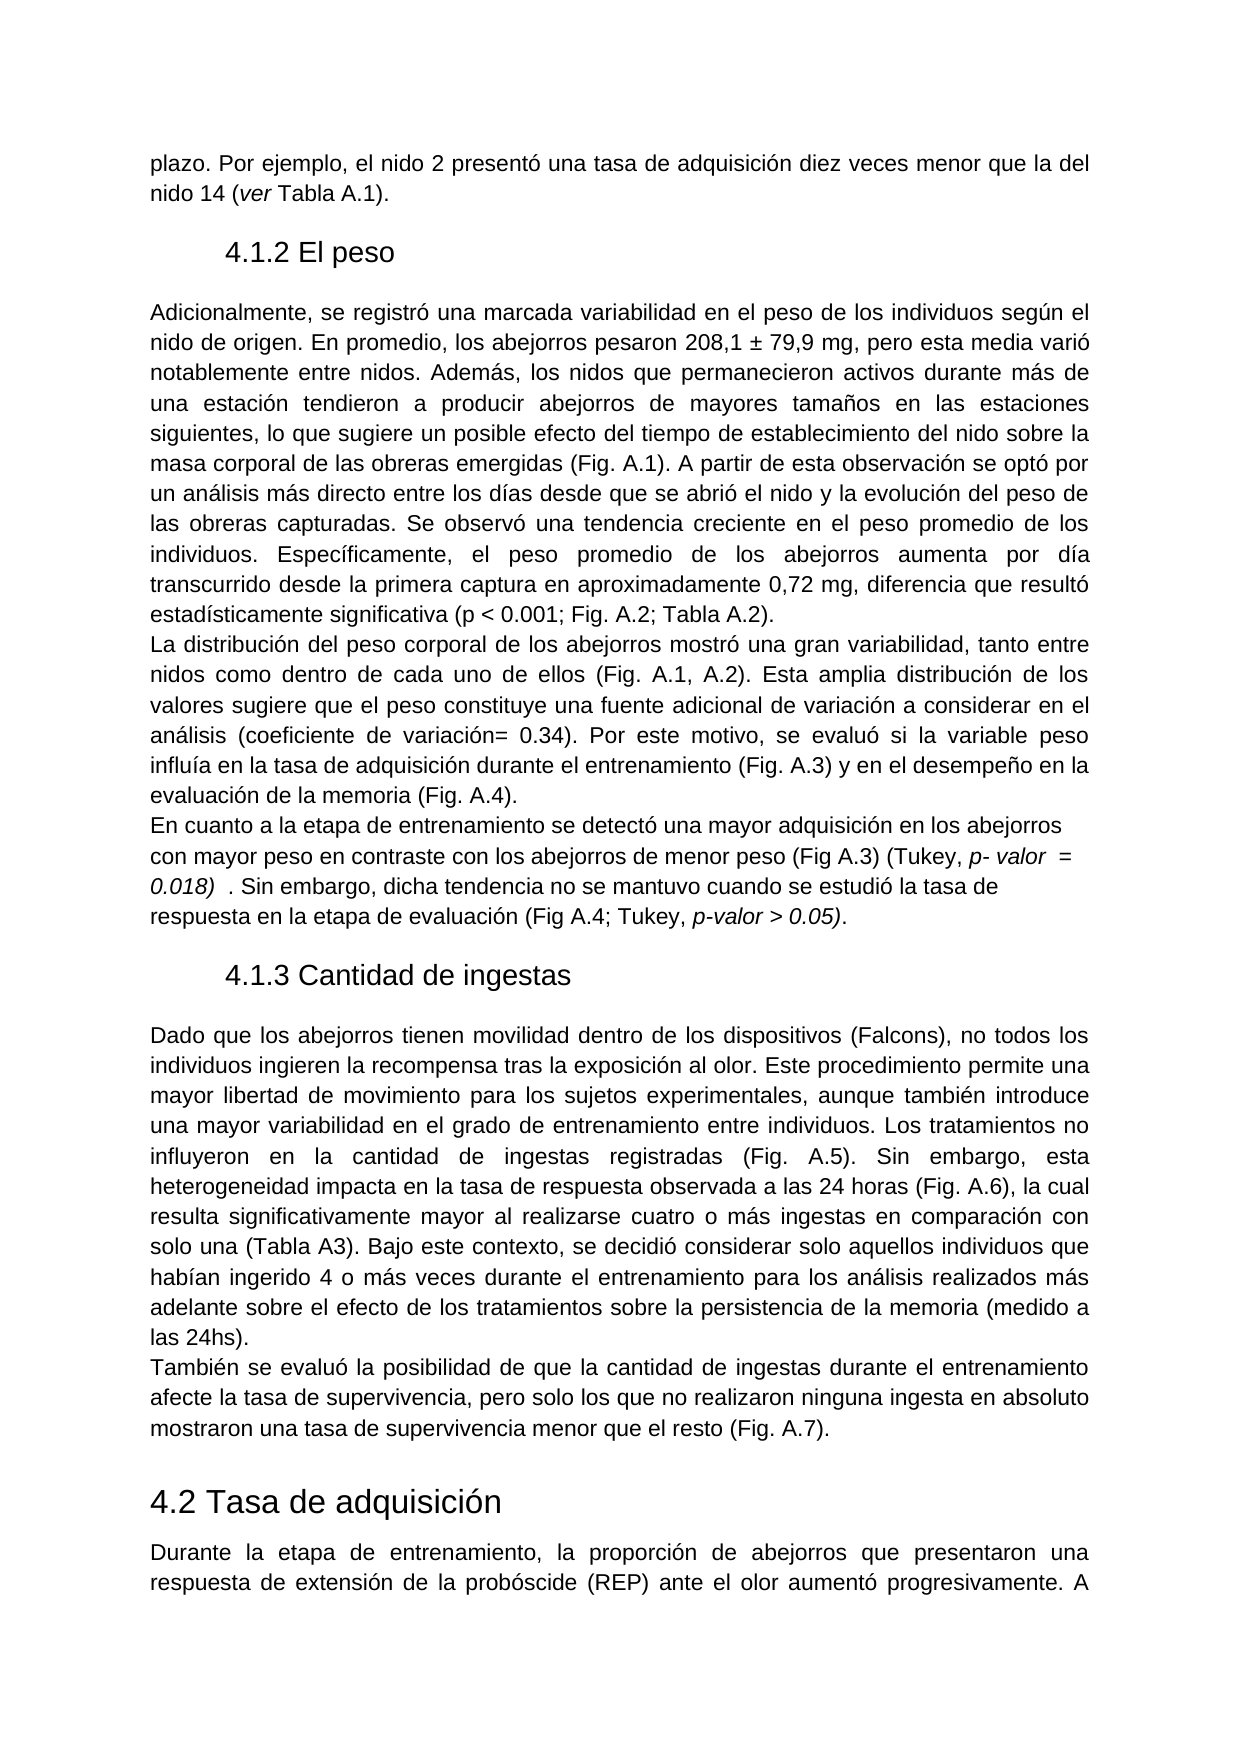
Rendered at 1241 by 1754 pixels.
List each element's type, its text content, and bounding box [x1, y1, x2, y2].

text Dado que los abejorros tienen movilidad dentro de los dispositivos (Falcons), no todos los individuos ingieren la recompensa tras la exposición al olor. Este procedimiento permite una mayor libertad de movimiento para los sujetos experimentales, aunque también introduce una mayor variabilidad en el grado de entrenamiento entre individuos. Los tratamientos no influyeron en la cantidad de ingestas registradas (Fig. A.5). Sin embargo, esta heterogeneidad impacta en la tasa de respuesta observada a las 24 horas (Fig. A.6), la cual resulta significativamente mayor al realizarse cuatro o más ingestas en comparación con solo una (Tabla A3). Bajo este contexto, se decidió considerar solo aquellos individuos que habían ingerido 4 o más veces durante el entrenamiento para los análisis realizados más adelante sobre el efecto de los tratamientos sobre la persistencia de la memoria (medido a las 24hs). [150, 1022, 1090, 1350]
text La distribución del peso corporal de los abejorros mostró una gran variabilidad, tanto entre nidos como dentro de cada uno de ellos (Fig. A.1, A.2). Esta amplia distribución de los valores sugiere que el peso constituye una fuente adicional de variación a considerar en el análisis (coeficiente de variación= 0.34). Por este motivo, se evaluó si la variable peso influía en la tasa de adquisición durante el entrenamiento (Fig. A.3) y en el desempeño en la evaluación de la memoria (Fig. A.4). [150, 631, 1090, 809]
subtitle 4.1.2 El peso [150, 235, 1090, 269]
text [150, 150, 1090, 207]
text Adicionalmente, se registró una marcada variabilidad en el peso de los individuos según el nido de origen. En promedio, los abejorros pesaron 208,1 ± 79,9 mg, pero esta media varió notablemente entre nidos. Además, los nidos que permanecieron activos durante más de una estación tendieron a producir abejorros de mayores tamaños en las estaciones siguientes, lo que sugiere un posible efecto del tiempo de establecimiento del nido sobre la masa corporal de las obreras emergidas (Fig. A.1). A partir de esta observación se optó por un análisis más directo entre los días desde que se abrió el nido y la evolución del peso de las obreras capturadas. Se observó una tendencia creciente en el peso promedio de los individuos. Específicamente, el peso promedio de los abejorros aumenta por día transcurrido desde la primera captura en aproximadamente 0,72 mg, diferencia que resultó estadísticamente significativa (p < 0.001; Fig. A.2; Tabla A.2). [150, 299, 1090, 627]
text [150, 1539, 1090, 1596]
subtitle 4.2 Tasa de adquisición [150, 1482, 1090, 1521]
subtitle 4.1.3 Cantidad de ingestas [150, 958, 1090, 992]
text En cuanto a la etapa de entrenamiento se detectó una mayor adquisición en los abejorros con mayor peso en contraste con los abejorros de menor peso (Fig A.3) (Tukey, p- valor = 0.018) . Sin embargo, dicha tendencia no se mantuvo cuando se estudió la tasa de respuesta en la etapa de evaluación (Fig A.4; Tukey, p-valor > 0.05). [150, 812, 1090, 929]
text También se evaluó la posibilidad de que la cantidad de ingestas durante el entrenamiento afecte la tasa de supervivencia, pero solo los que no realizaron ninguna ingesta en absoluto mostraron una tasa de supervivencia menor que el resto (Fig. A.7). [150, 1354, 1090, 1441]
